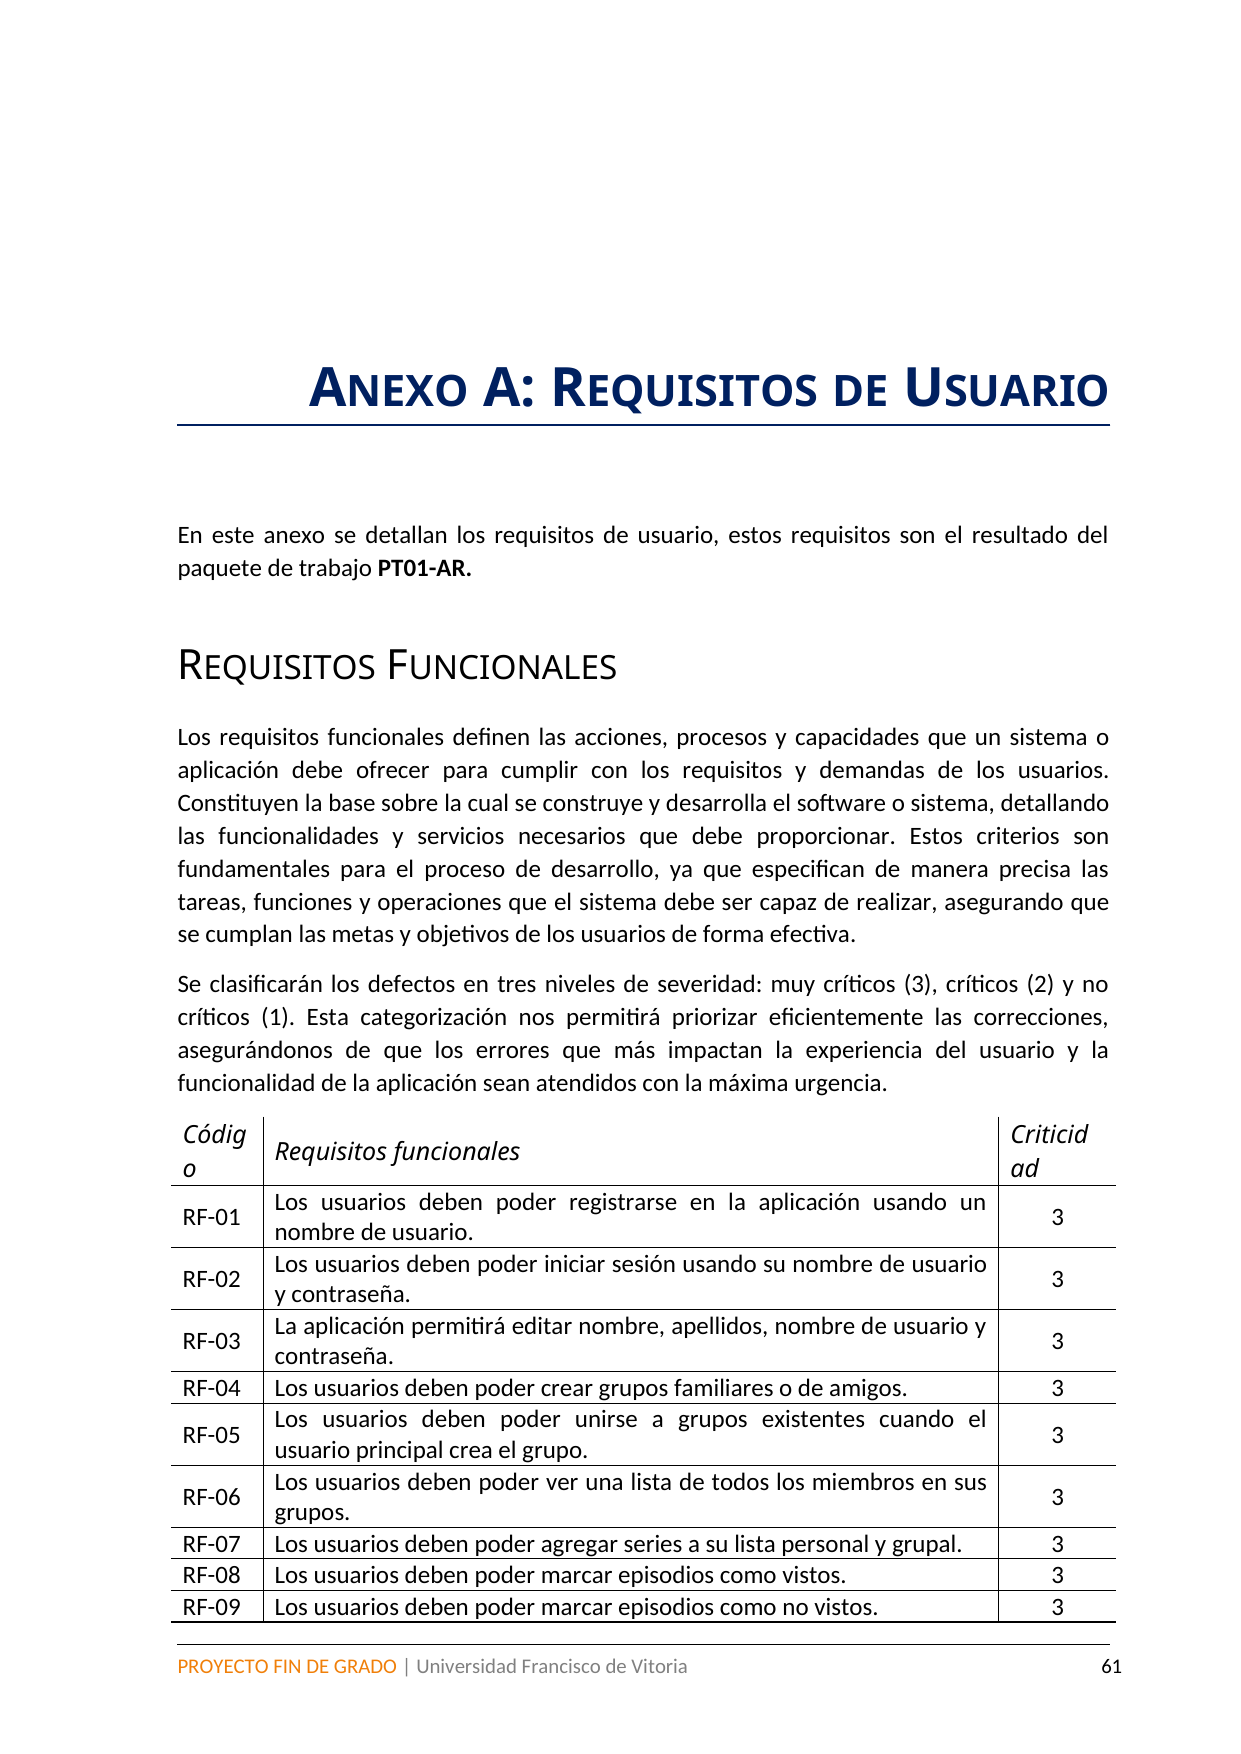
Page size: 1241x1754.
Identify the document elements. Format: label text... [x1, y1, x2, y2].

table_cell Los usuarios deben poder marcar episodios como no vistos. [264, 1591, 998, 1621]
table_cell RF-05 [171, 1404, 263, 1464]
table_cell RF-08 [171, 1559, 263, 1590]
table_cell 3 [999, 1186, 1116, 1247]
table_cell RF-01 [171, 1186, 263, 1247]
table_cell Los usuarios deben poder ver una lista de todos los miembros en sus grupos. [264, 1466, 998, 1527]
subtitle Anexo A: Requisitos de Usuario [177, 348, 1110, 424]
table_cell 3 [999, 1559, 1116, 1590]
table_cell 3 [999, 1310, 1116, 1371]
table_cell Los usuarios deben poder unirse a grupos existentes cuando el usuario principal crea el grupo. [264, 1404, 998, 1464]
table_cell 3 [999, 1248, 1116, 1309]
table_cell 3 [999, 1591, 1116, 1621]
table_cell RF-03 [171, 1310, 263, 1371]
table_cell RF-06 [171, 1466, 263, 1527]
table_header Requisitos funcionales [264, 1117, 998, 1185]
table_cell RF-07 [171, 1528, 263, 1558]
table_cell Los usuarios deben poder marcar episodios como vistos. [264, 1559, 998, 1590]
table_cell RF-04 [171, 1372, 263, 1402]
table_cell Los usuarios deben poder iniciar sesión usando su nombre de usuario y contraseña. [264, 1248, 998, 1309]
table_cell RF-09 [171, 1591, 263, 1621]
table_cell RF-02 [171, 1248, 263, 1309]
text Se clasificarán los defectos en tres niveles de severidad: muy críticos (3), críticos (2) y no críticos (1). Esta categorización nos permitirá priorizar eficientemente las correcciones, asegurándonos de que los errores que más impactan la experiencia del usuario y la funcionalidad de la aplicación sean atendidos con la máxima urgencia. [177, 968, 1110, 1097]
table_cell 3 [999, 1372, 1116, 1402]
table_cell Los usuarios deben poder agregar series a su lista personal y grupal. [264, 1528, 998, 1558]
table_header Criticidad [999, 1117, 1116, 1185]
table_cell 3 [999, 1466, 1116, 1527]
table_cell Los usuarios deben poder registrarse en la aplicación usando un nombre de usuario. [264, 1186, 998, 1247]
table_cell La aplicación permitirá editar nombre, apellidos, nombre de usuario y contraseña. [264, 1310, 998, 1371]
table_cell Los usuarios deben poder crear grupos familiares o de amigos. [264, 1372, 998, 1402]
text Los requisitos funcionales definen las acciones, procesos y capacidades que un sistema o aplicación debe ofrecer para cumplir con los requisitos y demandas de los usuarios. Constituyen la base sobre la cual se construye y desarrolla el software o sistema, detallando las funcionalidades y servicios necesarios que debe proporcionar. Estos criterios son fundamentales para el proceso de desarrollo, ya que especifican de manera precisa las tareas, funciones y operaciones que el sistema debe ser capaz de realizar, asegurando que se cumplan las metas y objetivos de los usuarios de forma efectiva. [177, 721, 1110, 949]
text En este anexo se detallan los requisitos de usuario, estos requisitos son el resultado del paquete de trabajo PT01-AR. [177, 519, 1110, 582]
table_header Código [171, 1117, 263, 1185]
subtitle Requisitos Funcionales [177, 635, 1110, 692]
table_cell 3 [999, 1528, 1116, 1558]
table_cell 3 [999, 1404, 1116, 1464]
